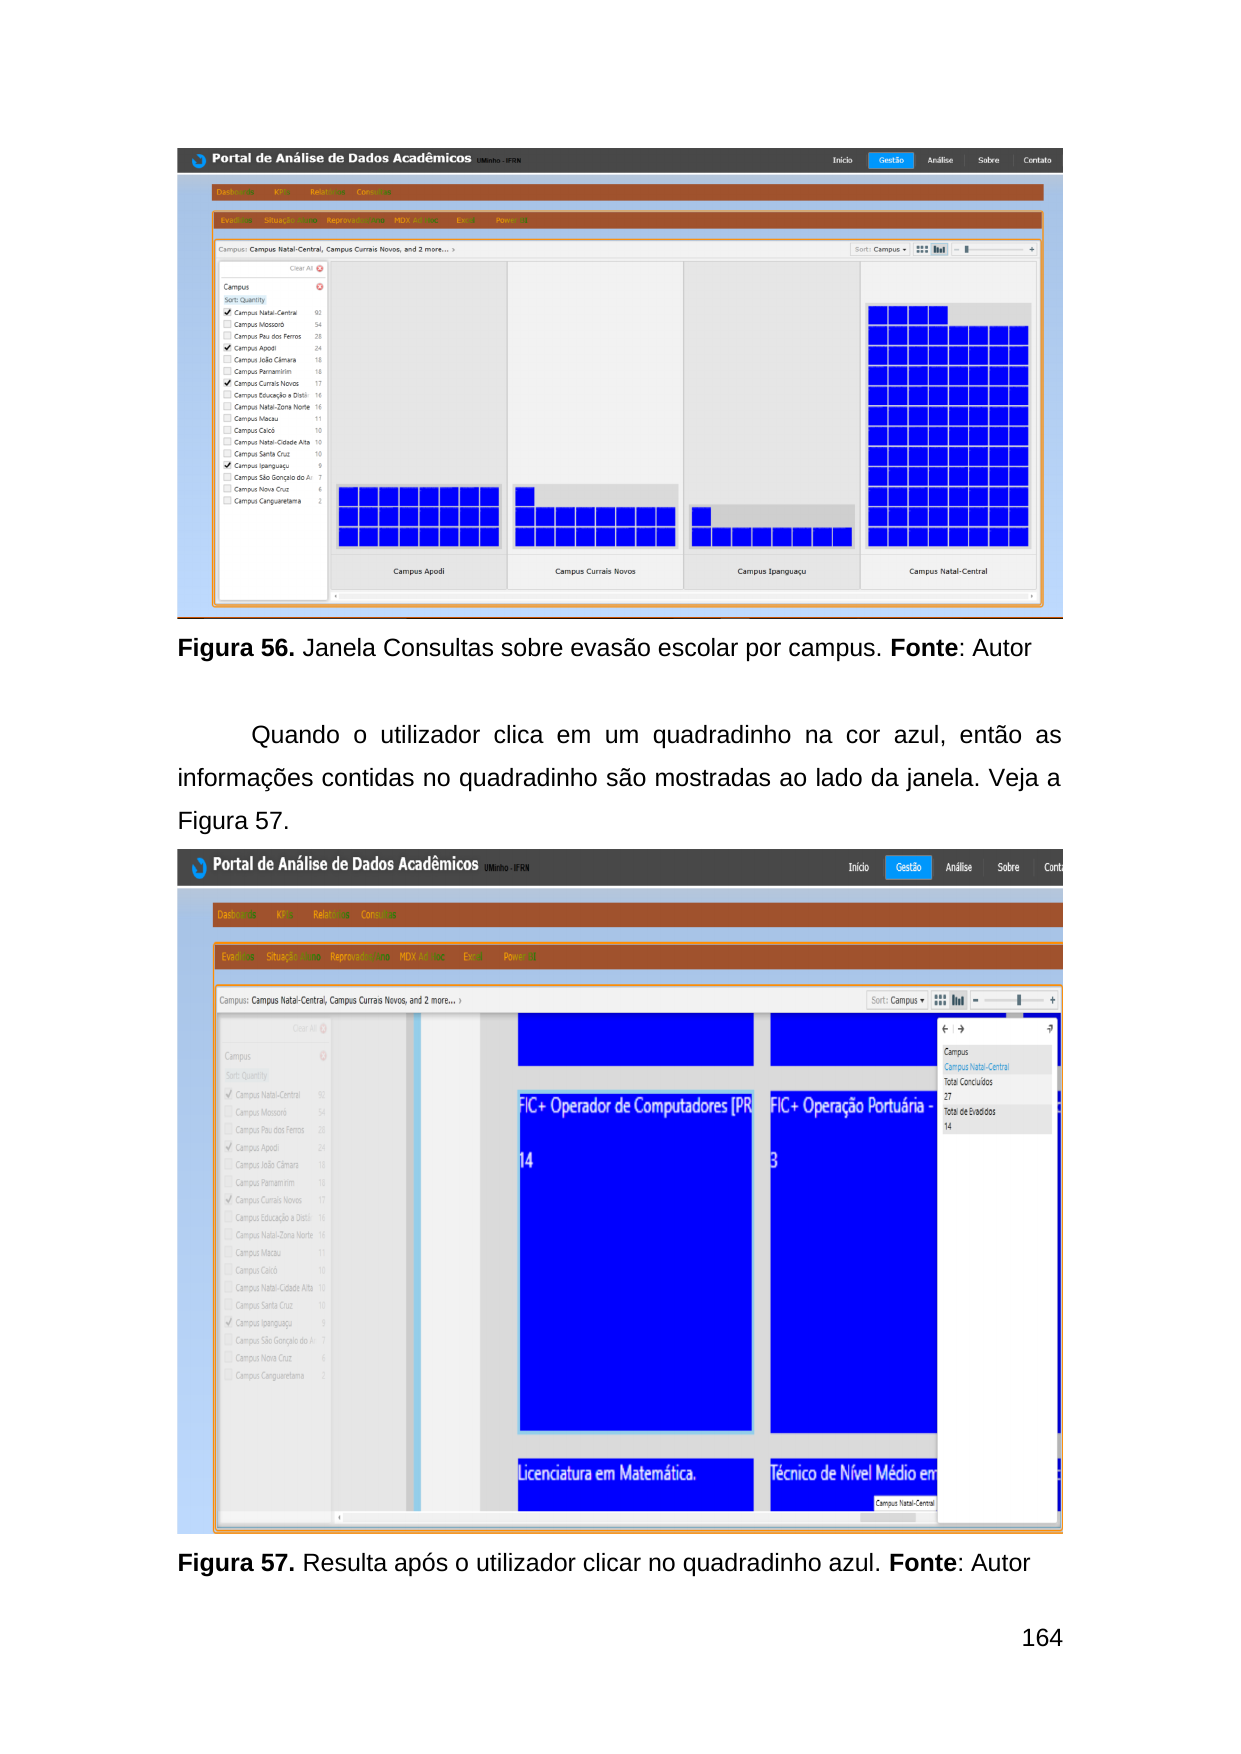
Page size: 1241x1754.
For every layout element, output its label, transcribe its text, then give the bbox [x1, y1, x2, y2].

picture [177, 848, 1063, 1534]
text Quando o utilizador clica em um quadradinho na cor azul, então as informações contidas no quadradinho são mostradas ao lado da janela. Veja a Figura 57. [177, 719, 1063, 834]
text Figura 57. Resulta após o utilizador clicar no quadradinho azul. Fonte: Autor [177, 1548, 1063, 1577]
picture [177, 147, 1063, 619]
text Figura 56. Janela Consultas sobre evasão escolar por campus. Fonte: Autor [177, 633, 1063, 662]
